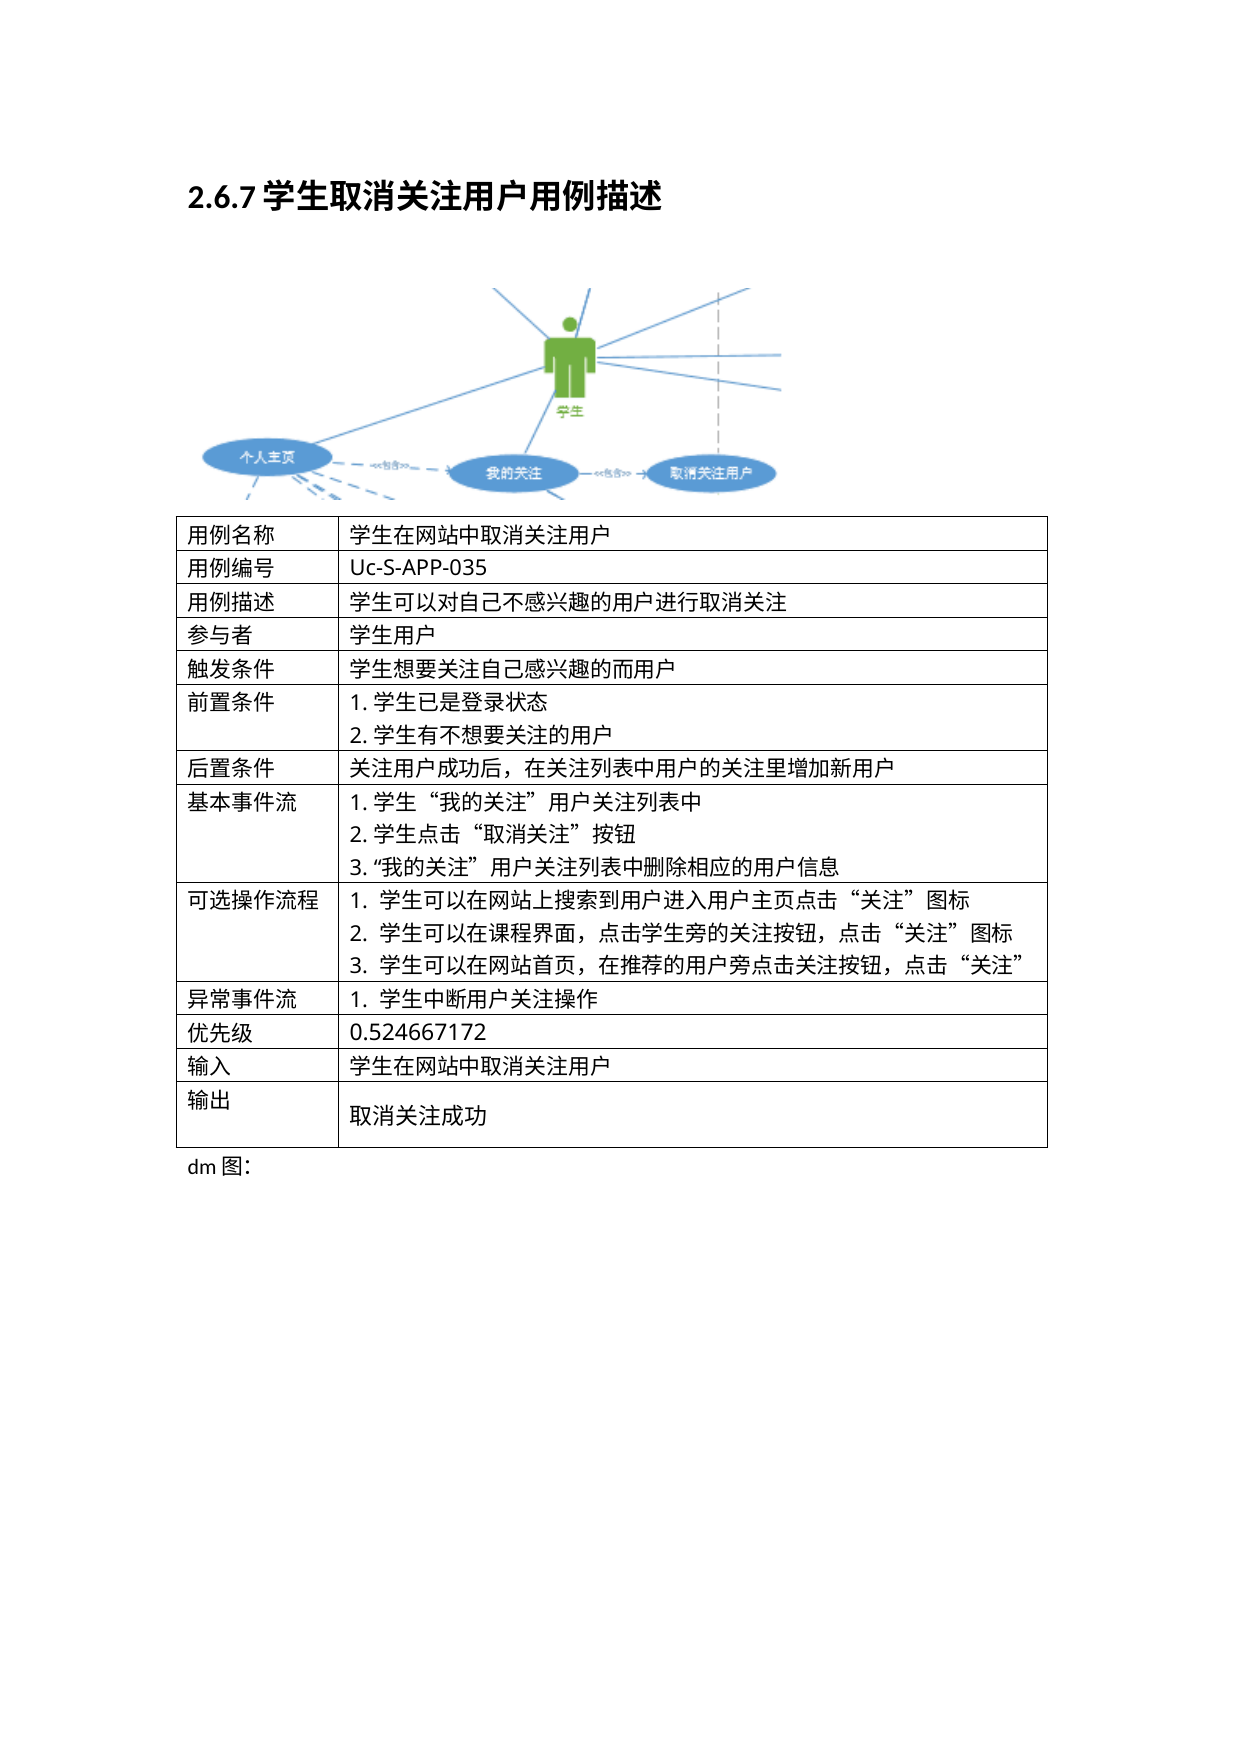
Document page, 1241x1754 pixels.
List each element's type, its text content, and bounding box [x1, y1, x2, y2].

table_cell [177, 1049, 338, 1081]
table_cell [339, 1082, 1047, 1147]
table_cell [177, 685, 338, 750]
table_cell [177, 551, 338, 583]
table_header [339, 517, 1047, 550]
subtitle 2.6.7学生取消关注用户用例描述 [187, 162, 1053, 227]
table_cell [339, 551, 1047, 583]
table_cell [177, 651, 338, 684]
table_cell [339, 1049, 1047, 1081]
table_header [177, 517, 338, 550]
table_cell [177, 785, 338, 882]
text dm图： [187, 1148, 1053, 1181]
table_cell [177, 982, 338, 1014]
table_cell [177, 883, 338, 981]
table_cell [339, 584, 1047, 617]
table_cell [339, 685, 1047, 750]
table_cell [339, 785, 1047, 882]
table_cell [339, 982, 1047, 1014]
picture [187, 288, 782, 500]
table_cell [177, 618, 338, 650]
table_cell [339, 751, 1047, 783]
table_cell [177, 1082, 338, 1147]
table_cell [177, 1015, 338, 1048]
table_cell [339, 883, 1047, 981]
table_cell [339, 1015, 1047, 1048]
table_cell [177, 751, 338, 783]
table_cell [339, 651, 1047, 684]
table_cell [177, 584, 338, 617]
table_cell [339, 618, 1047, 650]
